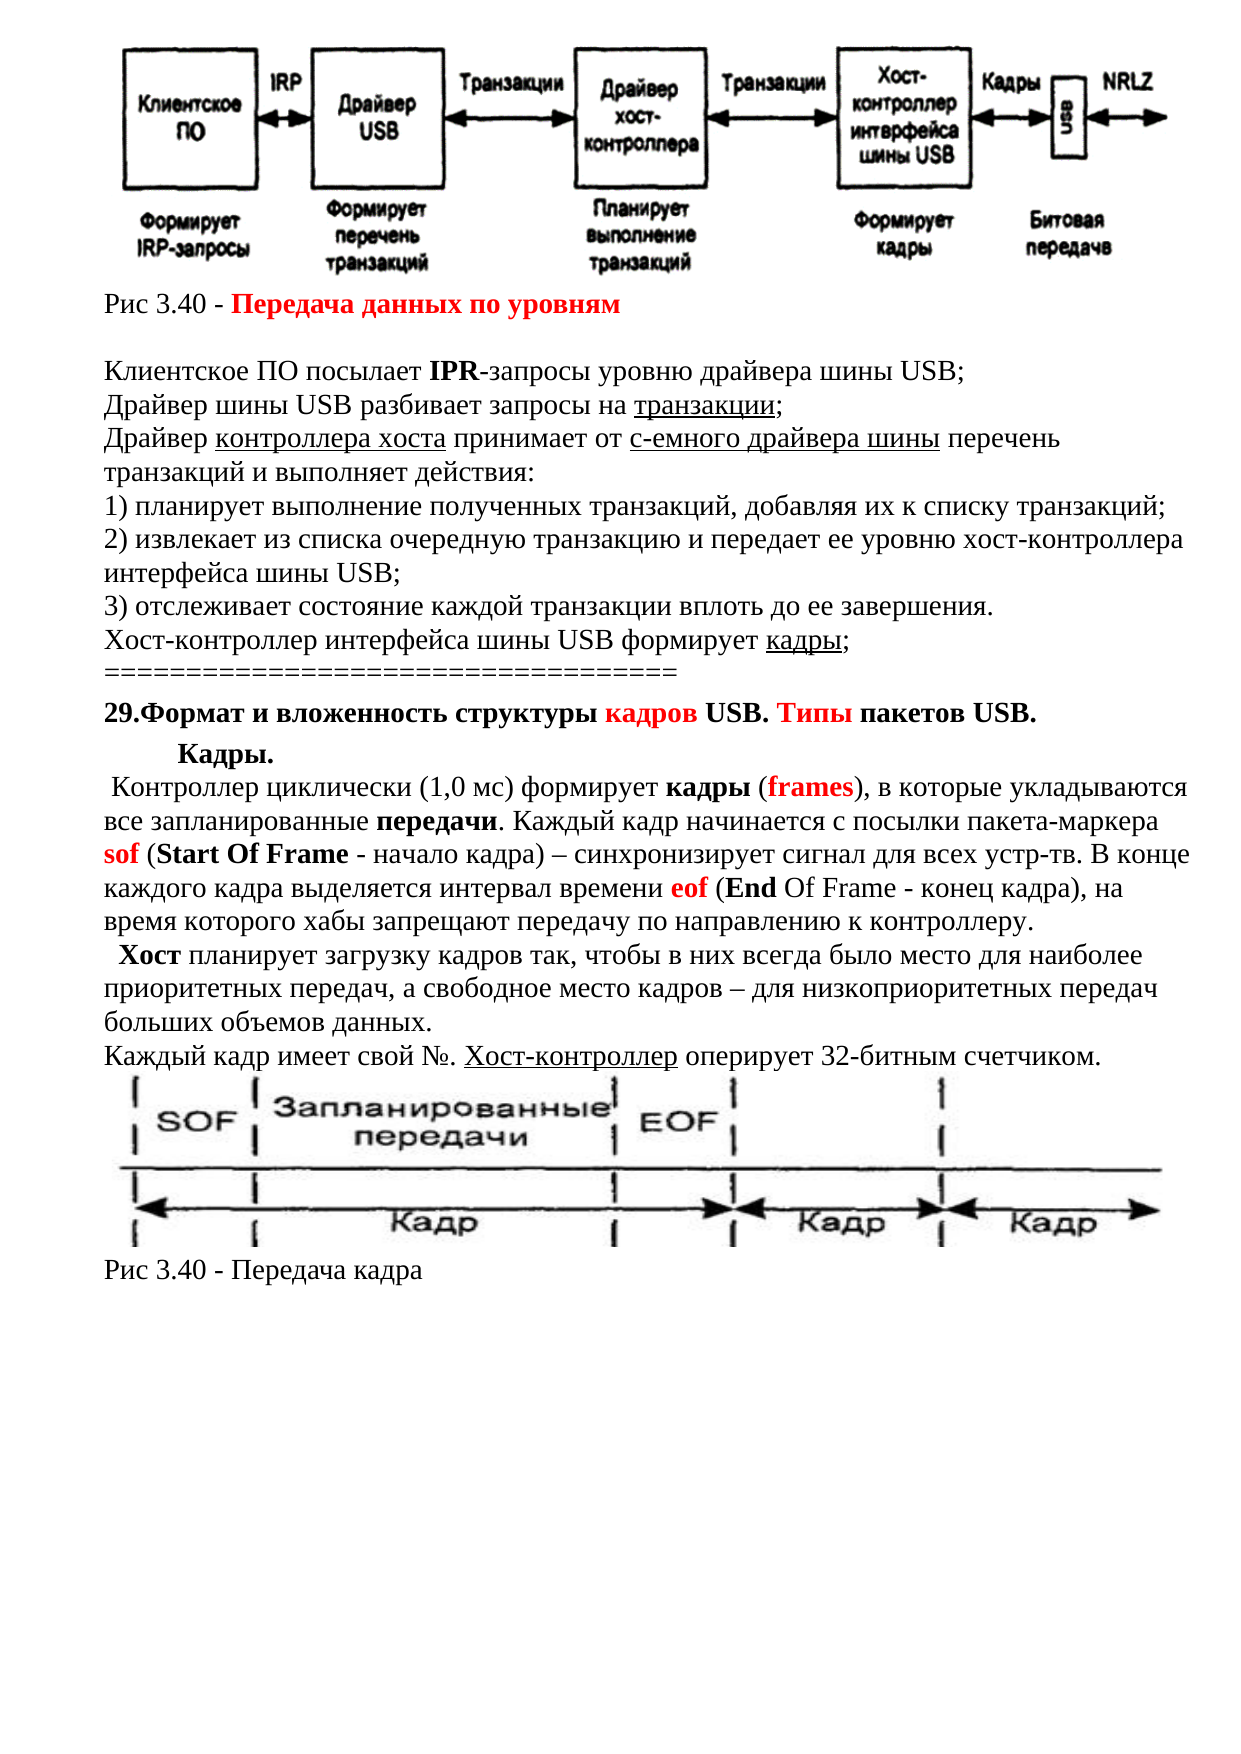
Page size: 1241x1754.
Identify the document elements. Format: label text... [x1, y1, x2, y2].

picture [111, 44, 1168, 281]
text 1) планирует выполнение полученных транзакций, добавляя их к списку транзакций; [103, 488, 1196, 521]
text 3) отслеживает состояние каждой транзакции вплоть до ее завершения. [103, 588, 1196, 622]
text =================================== [103, 655, 1196, 689]
text Кадры. [103, 736, 1196, 769]
text 29.Формат и вложенность структуры кадров USB. Типы пакетов USB. [103, 696, 1196, 729]
text Каждый кадр имеет свой №. Хост-контроллер оперирует 32-битным счетчиком. [103, 1038, 1196, 1071]
text Драйвер контроллера хоста принимает от с-емного драйвера шины перечень транзакций и выполняет действия: [103, 421, 1196, 488]
text Хост-контроллер интерфейса шины USB формирует кадры; [103, 622, 1196, 655]
text Рис 3.40 - Передача кадра [103, 1252, 1196, 1286]
text Рис 3.40 - Передача данных по уровням [103, 286, 1196, 320]
text 2) извлекает из списка очередную транзакцию и передает ее уровню хост-контроллера интерфейса шины USB; [103, 521, 1196, 588]
text Контроллер циклически (1,0 мс) формирует кадры (frames), в которые укладываются все запланированные передачи. Каждый кадр начинается с посылки пакета-маркера sof (Start Of Frame - начало кадра) – синхронизирует сигнал для всех устр-тв. В конце каждого кадра выделяется интервал времени eof (End Of Frame - конец кадра), на время которого хабы запрещают передачу по направлению к контроллеру. [103, 769, 1196, 937]
text Клиентское ПО посылает IPR-запросы уровню драйвера шины USB; [103, 353, 1196, 387]
picture [111, 1071, 1168, 1247]
text Драйвер шины USB разбивает запросы на транзакции; [103, 387, 1196, 421]
text Хост планирует загрузку кадров так, чтобы в них всегда было место для наиболее приоритетных передач, а свободное место кадров – для низкоприоритетных передач больших объемов данных. [103, 937, 1196, 1038]
